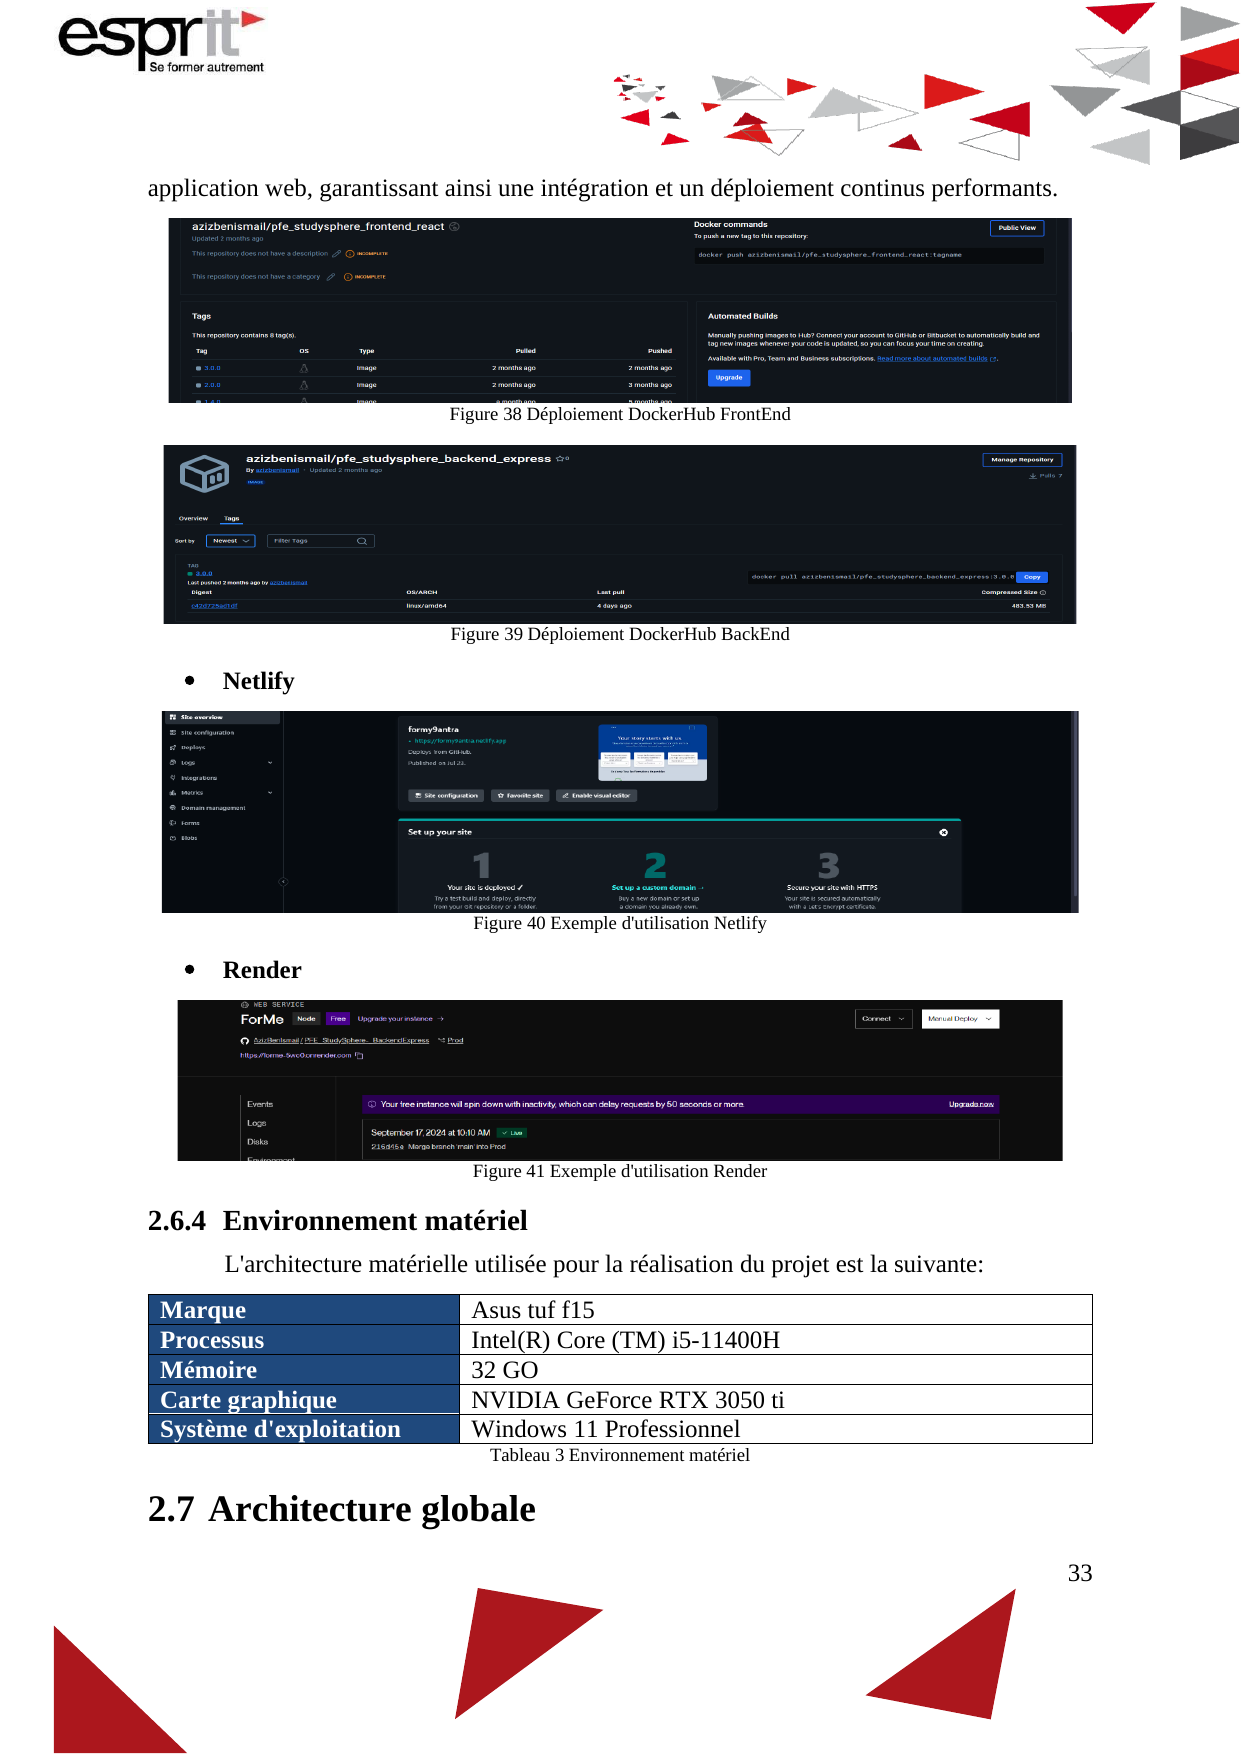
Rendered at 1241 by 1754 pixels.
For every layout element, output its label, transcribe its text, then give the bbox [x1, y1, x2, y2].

picture [613, 0, 1241, 167]
picture [163, 445, 1077, 624]
table_cell NVIDIA GeForce RTX 3050 ti [460, 1385, 1092, 1413]
table_cell 32 GO [460, 1355, 1092, 1384]
picture [161, 711, 1079, 913]
text Figure 42 Exemple d'utilisation Netlify [148, 912, 1093, 934]
text Figure 40 Déploiement DockerHub FrontEnd [148, 403, 1093, 424]
text Figure 43 Exemple d'utilisation Render [148, 1160, 1093, 1182]
text Figure 41 Déploiement DockerHub BackEnd [148, 623, 1093, 645]
table_cell Carte graphique [149, 1385, 459, 1413]
table_cell Processus [149, 1325, 459, 1354]
picture [177, 1000, 1063, 1161]
table_header Marque [149, 1295, 459, 1324]
table_cell Windows 11 Professionnel [460, 1415, 1092, 1443]
table_cell Système d'exploitation [149, 1415, 459, 1443]
list Netlify [185, 666, 1093, 694]
picture [168, 218, 1072, 403]
table_cell Intel(R) Core (TM) i5-11400H [460, 1325, 1092, 1354]
table_header Asus tuf f15 [460, 1295, 1092, 1324]
text Tableau 3 Environnement matériel [148, 1444, 1093, 1466]
subtitle Environnement matériel [148, 1203, 1093, 1236]
table_cell Mémoire [149, 1355, 459, 1384]
subtitle Architecture globale [148, 1487, 1093, 1530]
picture [54, 7, 269, 75]
list Render [185, 955, 1093, 983]
text L'architecture matérielle utilisée pour la réalisation du projet est la suivante: [148, 1249, 1093, 1278]
